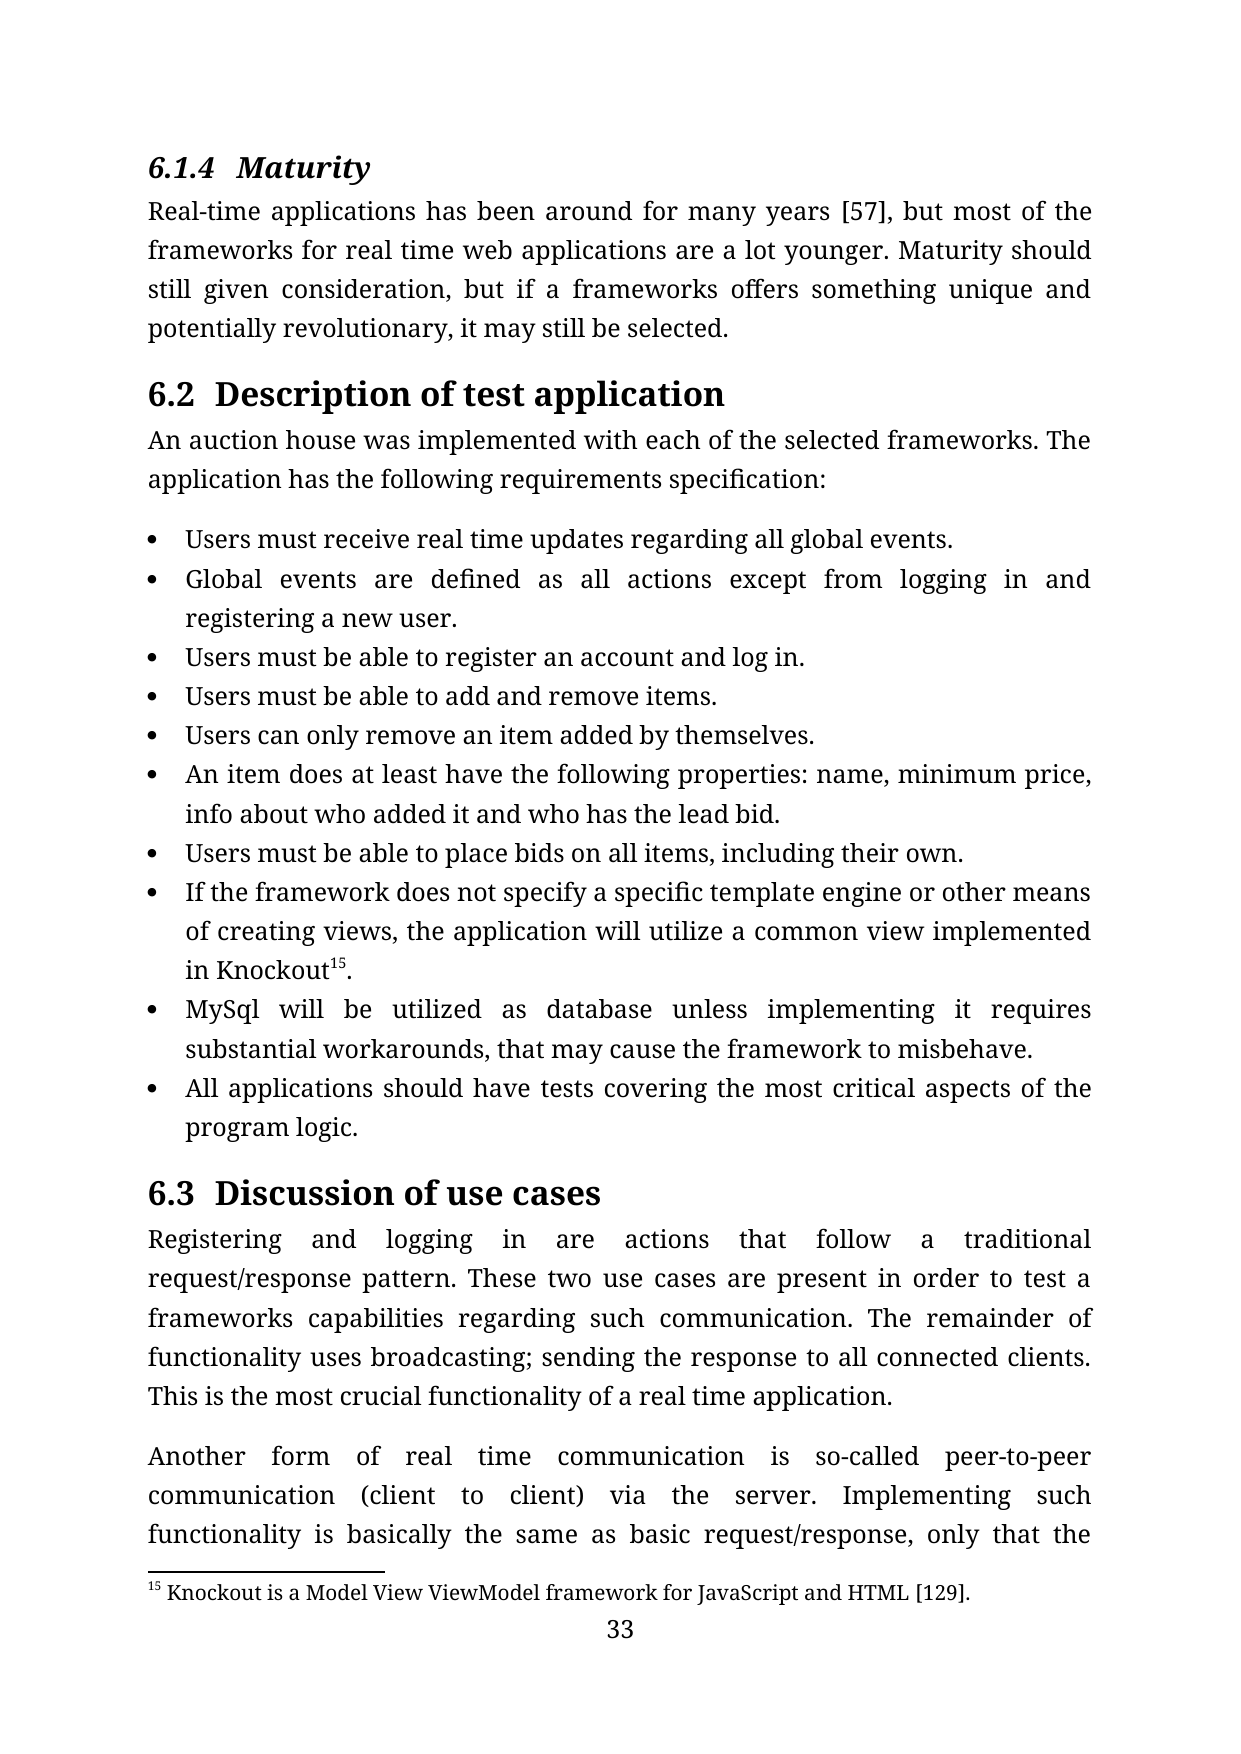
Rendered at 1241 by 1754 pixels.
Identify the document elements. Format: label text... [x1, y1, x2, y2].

list All applications should have tests covering the most critical aspects of the program logic. [148, 1071, 1092, 1144]
subtitle Discussion of use cases [148, 1170, 1092, 1215]
list Users must be able to register an account and log in. [148, 640, 1092, 674]
list Global events are defined as all actions except from logging in and registering a new user. [148, 561, 1092, 634]
text Registering and logging in are actions that follow a traditional request/response pattern. These two use cases are present in order to test a frameworks capabilities regarding such communication. The remainder of functionality uses broadcasting; sending the response to all connected clients. This is the most crucial functionality of a real time application. [148, 1222, 1092, 1413]
list Users must be able to add and remove items. [148, 679, 1092, 713]
text Real-time applications has been around for many years [57], but most of the frameworks for real time web applications are a lot younger. Maturity should still given consideration, but if a frameworks offers something unique and potentially revolutionary, it may still be selected. [148, 193, 1092, 345]
subtitle Description of test application [148, 371, 1092, 416]
list Users must receive real time updates regarding all global events. [148, 522, 1092, 556]
list If the framework does not specify a specific template engine or other means of creating views, the application will utilize a common view implemented in Knockout. [148, 875, 1092, 987]
list Users can only remove an item added by themselves. [148, 718, 1092, 752]
list Users must be able to place bids on all items, including their own. [148, 836, 1092, 869]
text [148, 1438, 1092, 1551]
subtitle Maturity [148, 148, 1092, 187]
list MySql will be utilized as database unless implementing it requires substantial workarounds, that may cause the framework to misbehave. [148, 992, 1092, 1065]
list An item does at least have the following properties: name, minimum price, info about who added it and who has the lead bid. [148, 757, 1092, 830]
text An auction house was implemented with each of the selected frameworks. The application has the following requirements specification: [148, 423, 1092, 496]
